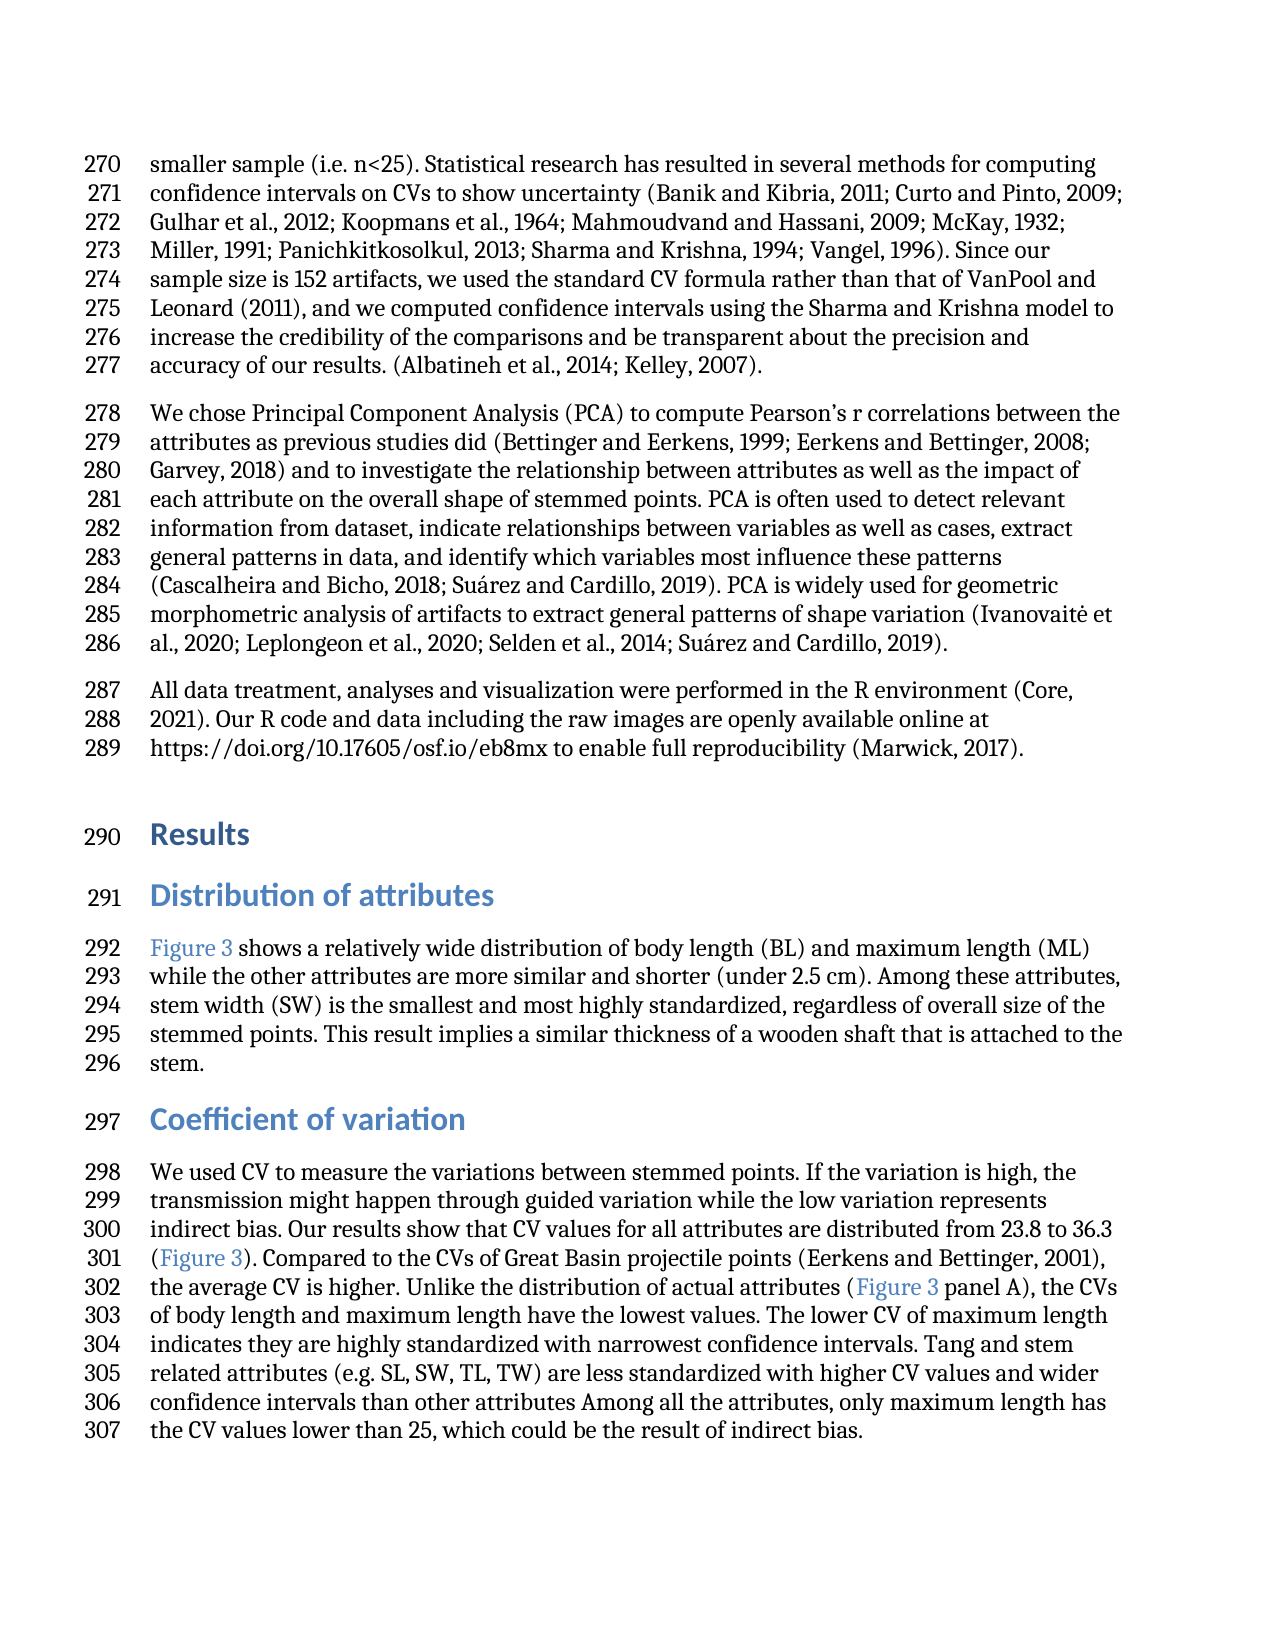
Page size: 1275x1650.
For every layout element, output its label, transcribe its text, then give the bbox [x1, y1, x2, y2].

text We chose Principal Component Analysis (PCA) to compute Pearson’s r correlations between the attributes as previous studies did (Bettinger and Eerkens, 1999; Eerkens and Bettinger, 2008; Garvey, 2018) and to investigate the relationship between attributes as well as the impact of each attribute on the overall shape of stemmed points. PCA is often used to detect relevant information from dataset, indicate relationships between variables as well as cases, extract general patterns in data, and identify which variables most influence these patterns (Cascalheira and Bicho, 2018; Suárez and Cardillo, 2019). PCA is widely used for geometric morphometric analysis of artifacts to extract general patterns of shape variation (Ivanovaitė et al., 2020; Leplongeon et al., 2020; Selden et al., 2014; Suárez and Cardillo, 2019). [150, 399, 1125, 657]
subtitle Results [150, 812, 1125, 853]
text We used CV to measure the variations between stemmed points. If the variation is high, the transmission might happen through guided variation while the low variation represents indirect bias. Our results show that CV values for all attributes are distributed from 23.8 to 36.3 (Figure 3). Compared to the CVs of Great Basin projectile points (Eerkens and Bettinger, 2001), the average CV is higher. Unlike the distribution of actual attributes (Figure 3 panel A), the CVs of body length and maximum length have the lowest values. The lower CV of maximum length indicates they are highly standardized with narrowest confidence intervals. Tang and stem related attributes (e.g. SL, SW, TL, TW) are less standardized with higher CV values and wider confidence intervals than other attributes Among all the attributes, only maximum length has the CV values lower than 25, which could be the result of indirect bias. [150, 1158, 1125, 1445]
text Figure 3 shows a relatively wide distribution of body length (BL) and maximum length (ML) while the other attributes are more similar and shorter (under 2.5 cm). Among these attributes, stem width (SW) is the smallest and most highly standardized, regardless of overall size of the stemmed points. This result implies a similar thickness of a wooden shaft that is attached to the stem. [150, 933, 1125, 1077]
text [150, 150, 1125, 380]
subtitle Distribution of attributes [150, 874, 1125, 915]
subtitle Coefficient of variation [150, 1098, 1125, 1139]
text All data treatment, analyses and visualization were performed in the R environment (Core, 2021). Our R code and data including the raw images are openly available online at https://doi.org/10.17605/osf.io/eb8mx to enable full reproducibility (Marwick, 2017). [150, 676, 1125, 762]
